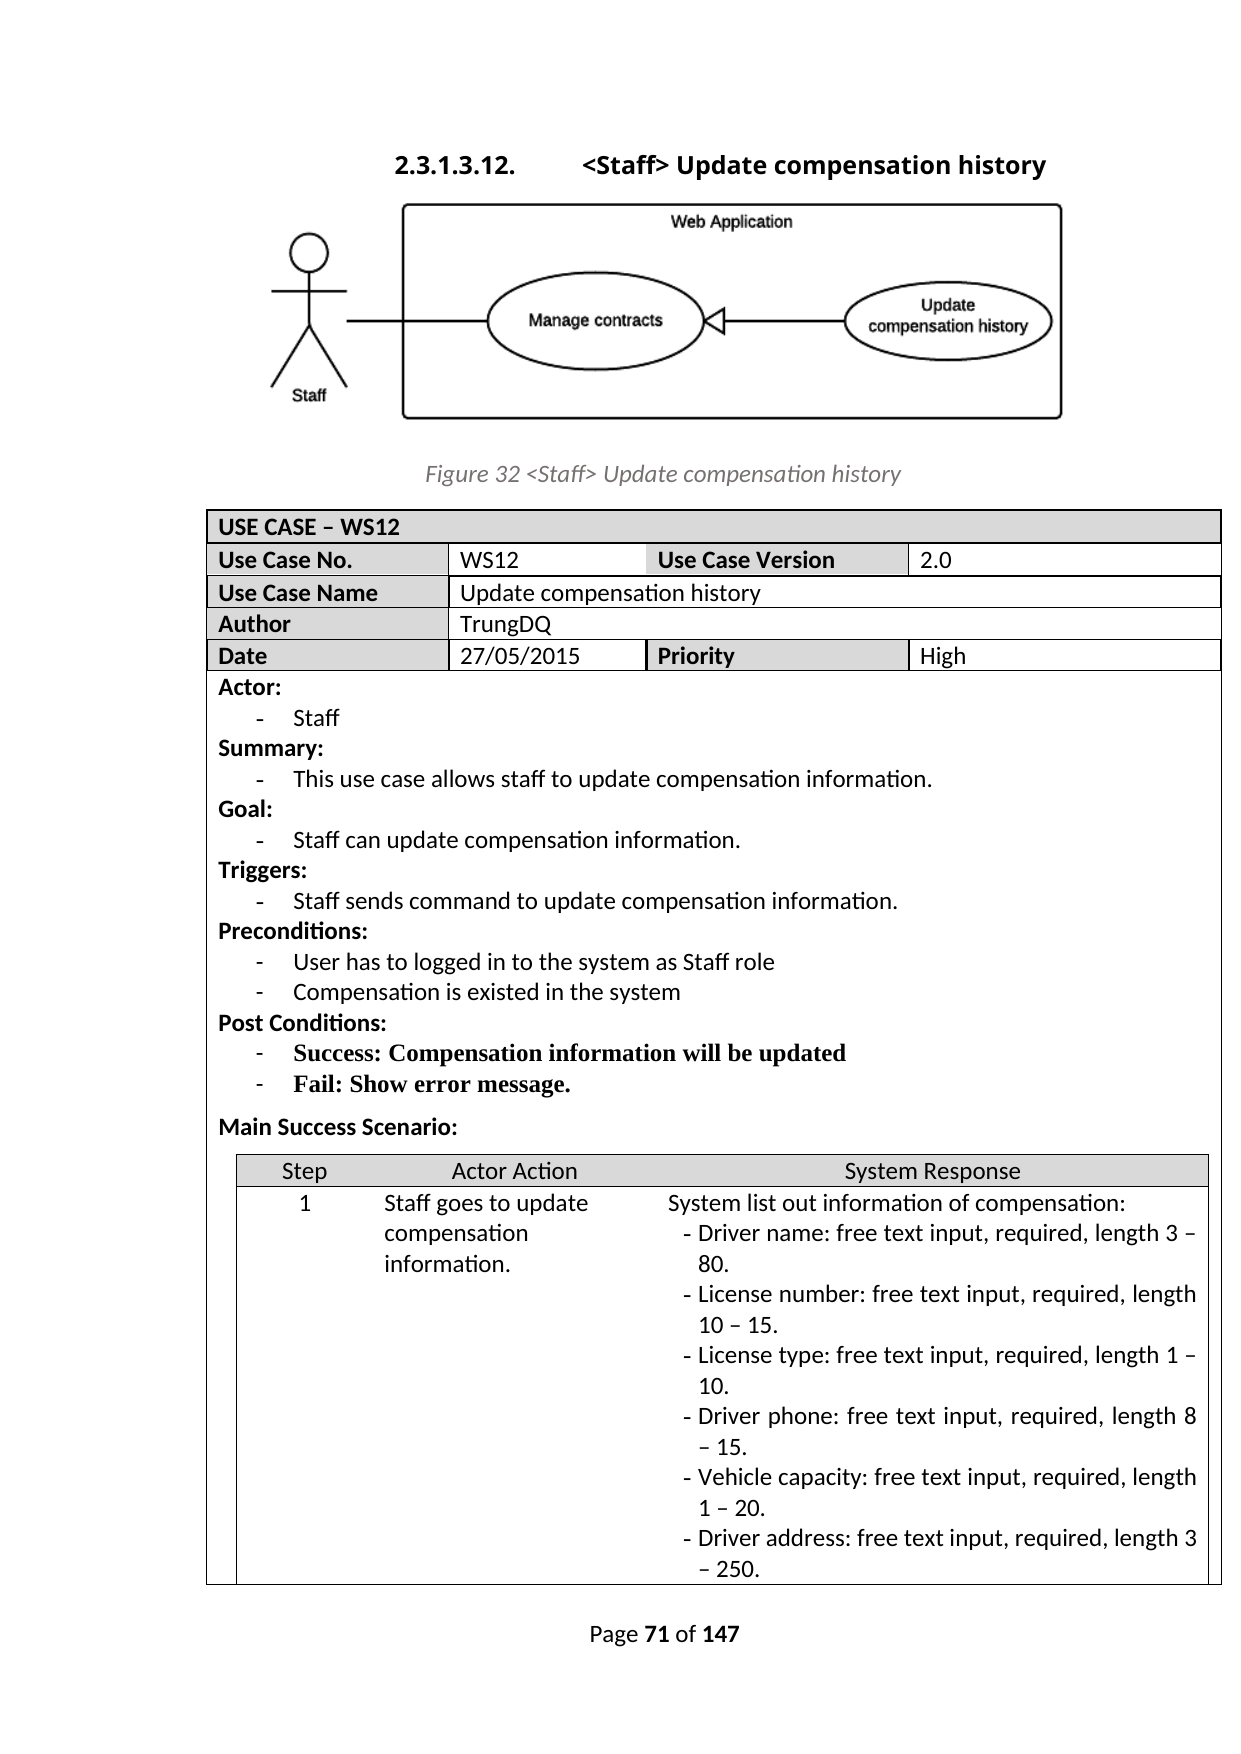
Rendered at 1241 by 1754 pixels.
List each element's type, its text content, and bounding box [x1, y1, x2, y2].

picture [244, 184, 1085, 439]
subtitle <Staff> Update compensation history [394, 148, 1122, 182]
table_cell 2.0 [909, 544, 1221, 574]
table_cell 27/05/2015 [450, 640, 645, 670]
table_cell Use Case Version [646, 544, 908, 574]
table_cell Use Case No. [207, 544, 448, 574]
table_cell TrungDQ [449, 608, 1221, 639]
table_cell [207, 671, 1221, 1583]
table_header USE CASE – WS12 [208, 511, 1220, 542]
table_cell Author [207, 608, 448, 639]
table_cell Priority [648, 640, 908, 670]
table_cell WS12 [449, 544, 646, 574]
table_cell Use Case Name [208, 576, 448, 607]
table_cell Date [208, 640, 448, 670]
table_cell Update compensation history [450, 577, 1220, 607]
table_cell High [910, 640, 1220, 670]
